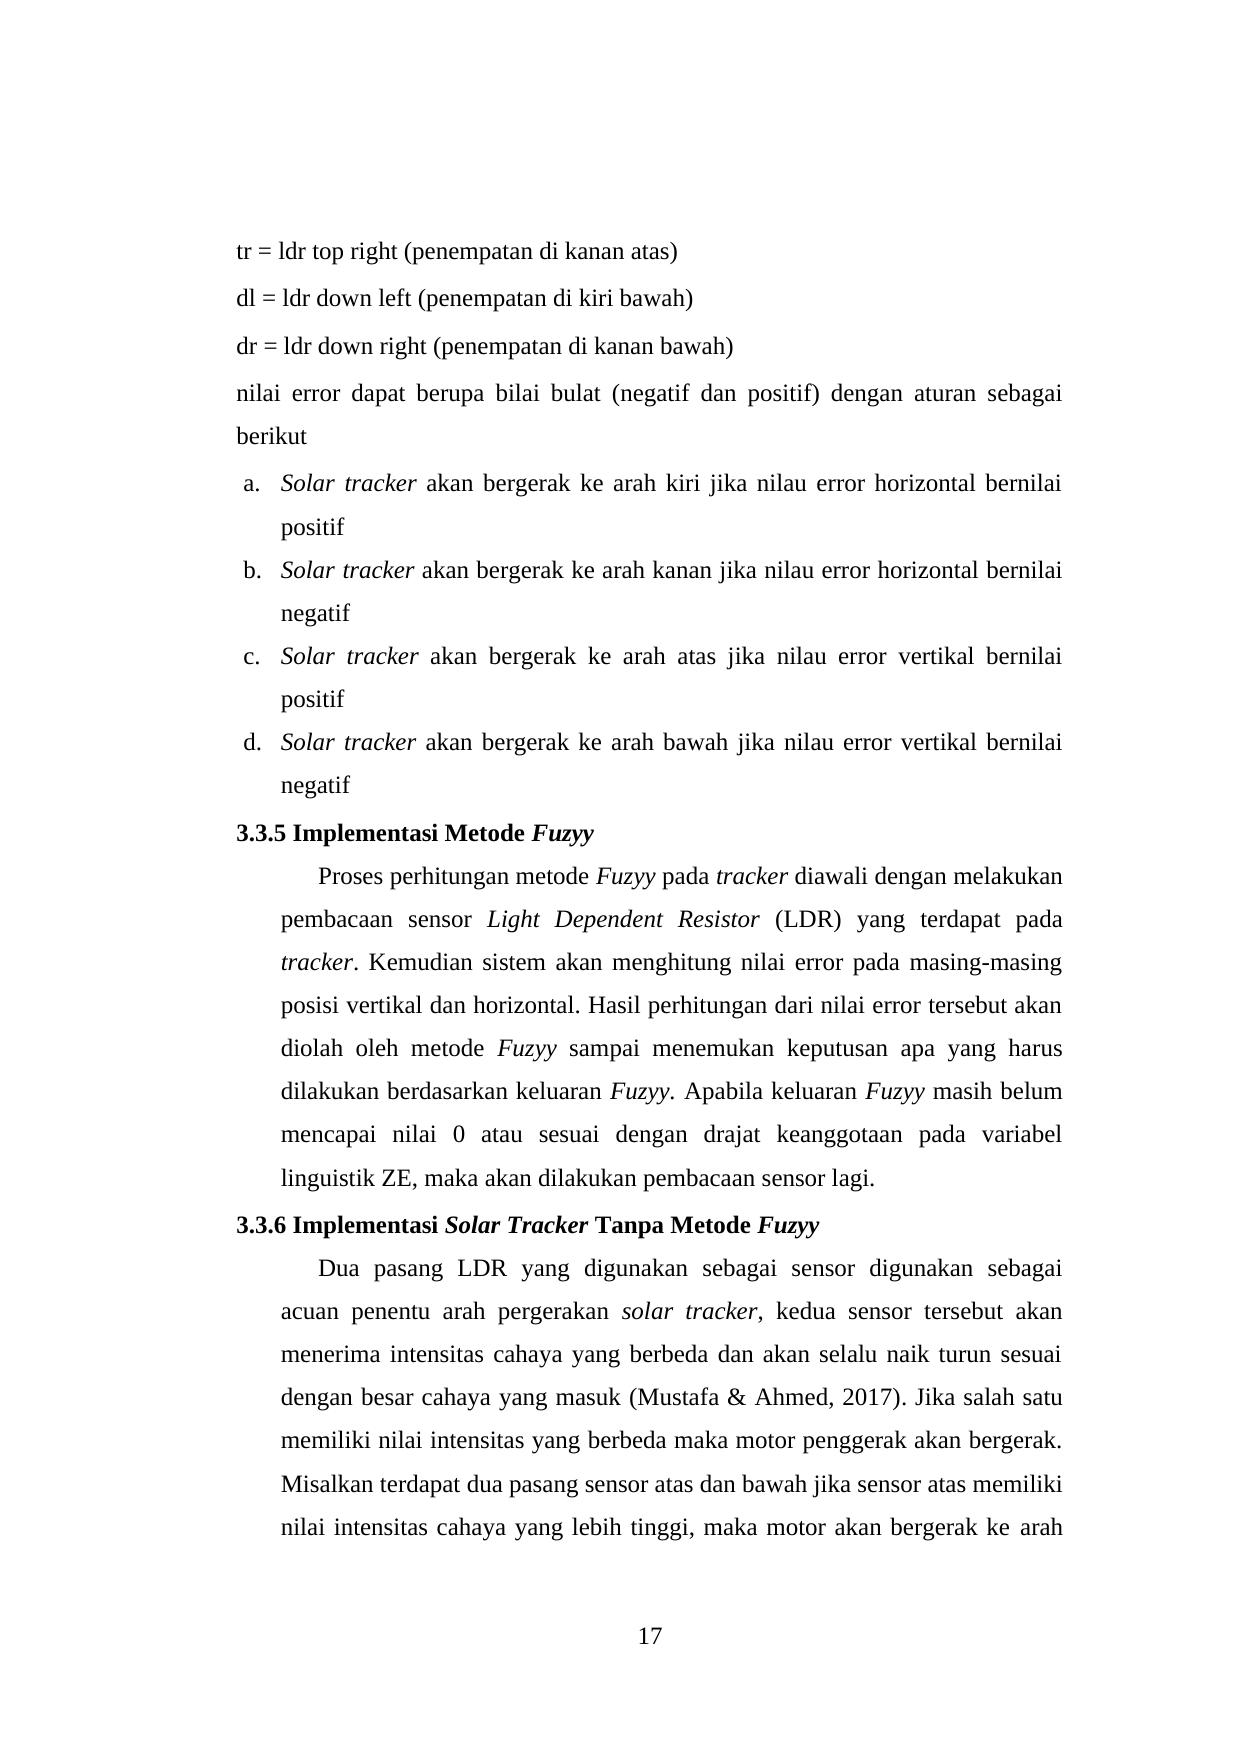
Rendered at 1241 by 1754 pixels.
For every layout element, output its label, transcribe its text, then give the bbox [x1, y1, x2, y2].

list Solar tracker akan bergerak ke arah atas jika nilau error vertikal bernilai positif [243, 641, 1063, 713]
text dl = ldr down left (penempatan di kiri bawah) [236, 283, 1063, 312]
text dr = ldr down right (penempatan di kanan bawah) [236, 331, 1063, 359]
text nilai error dapat berupa bilai bulat (negatif dan positif) dengan aturan sebagai berikut [236, 378, 1063, 450]
subtitle Implementasi Metode Fuzyy [236, 818, 1063, 846]
text Proses perhitungan metode Fuzyy pada tracker diawali dengan melakukan pembacaan sensor Light Dependent Resistor (LDR) yang terdapat pada tracker. Kemudian sistem akan menghitung nilai error pada masing-masing posisi vertikal dan horizontal. Hasil perhitungan dari nilai error tersebut akan diolah oleh metode Fuzyy sampai menemukan keputusan apa yang harus dilakukan berdasarkan keluaran Fuzyy. Apabila keluaran Fuzyy masih belum mencapai nilai 0 atau sesuai dengan drajat keanggotaan pada variabel linguistik ZE, maka akan dilakukan pembacaan sensor lagi. [281, 861, 1063, 1191]
list Solar tracker akan bergerak ke arah bawah jika nilau error vertikal bernilai negatif [243, 727, 1063, 799]
text tr = ldr top right (penempatan di kanan atas) [236, 236, 1063, 265]
subtitle Implementasi Solar Tracker Tanpa Metode Fuzyy [236, 1210, 1063, 1239]
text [281, 1253, 1063, 1541]
list Solar tracker akan bergerak ke arah kanan jika nilau error horizontal bernilai negatif [243, 555, 1063, 627]
list Solar tracker akan bergerak ke arah kiri jika nilau error horizontal bernilai positif [243, 468, 1063, 540]
